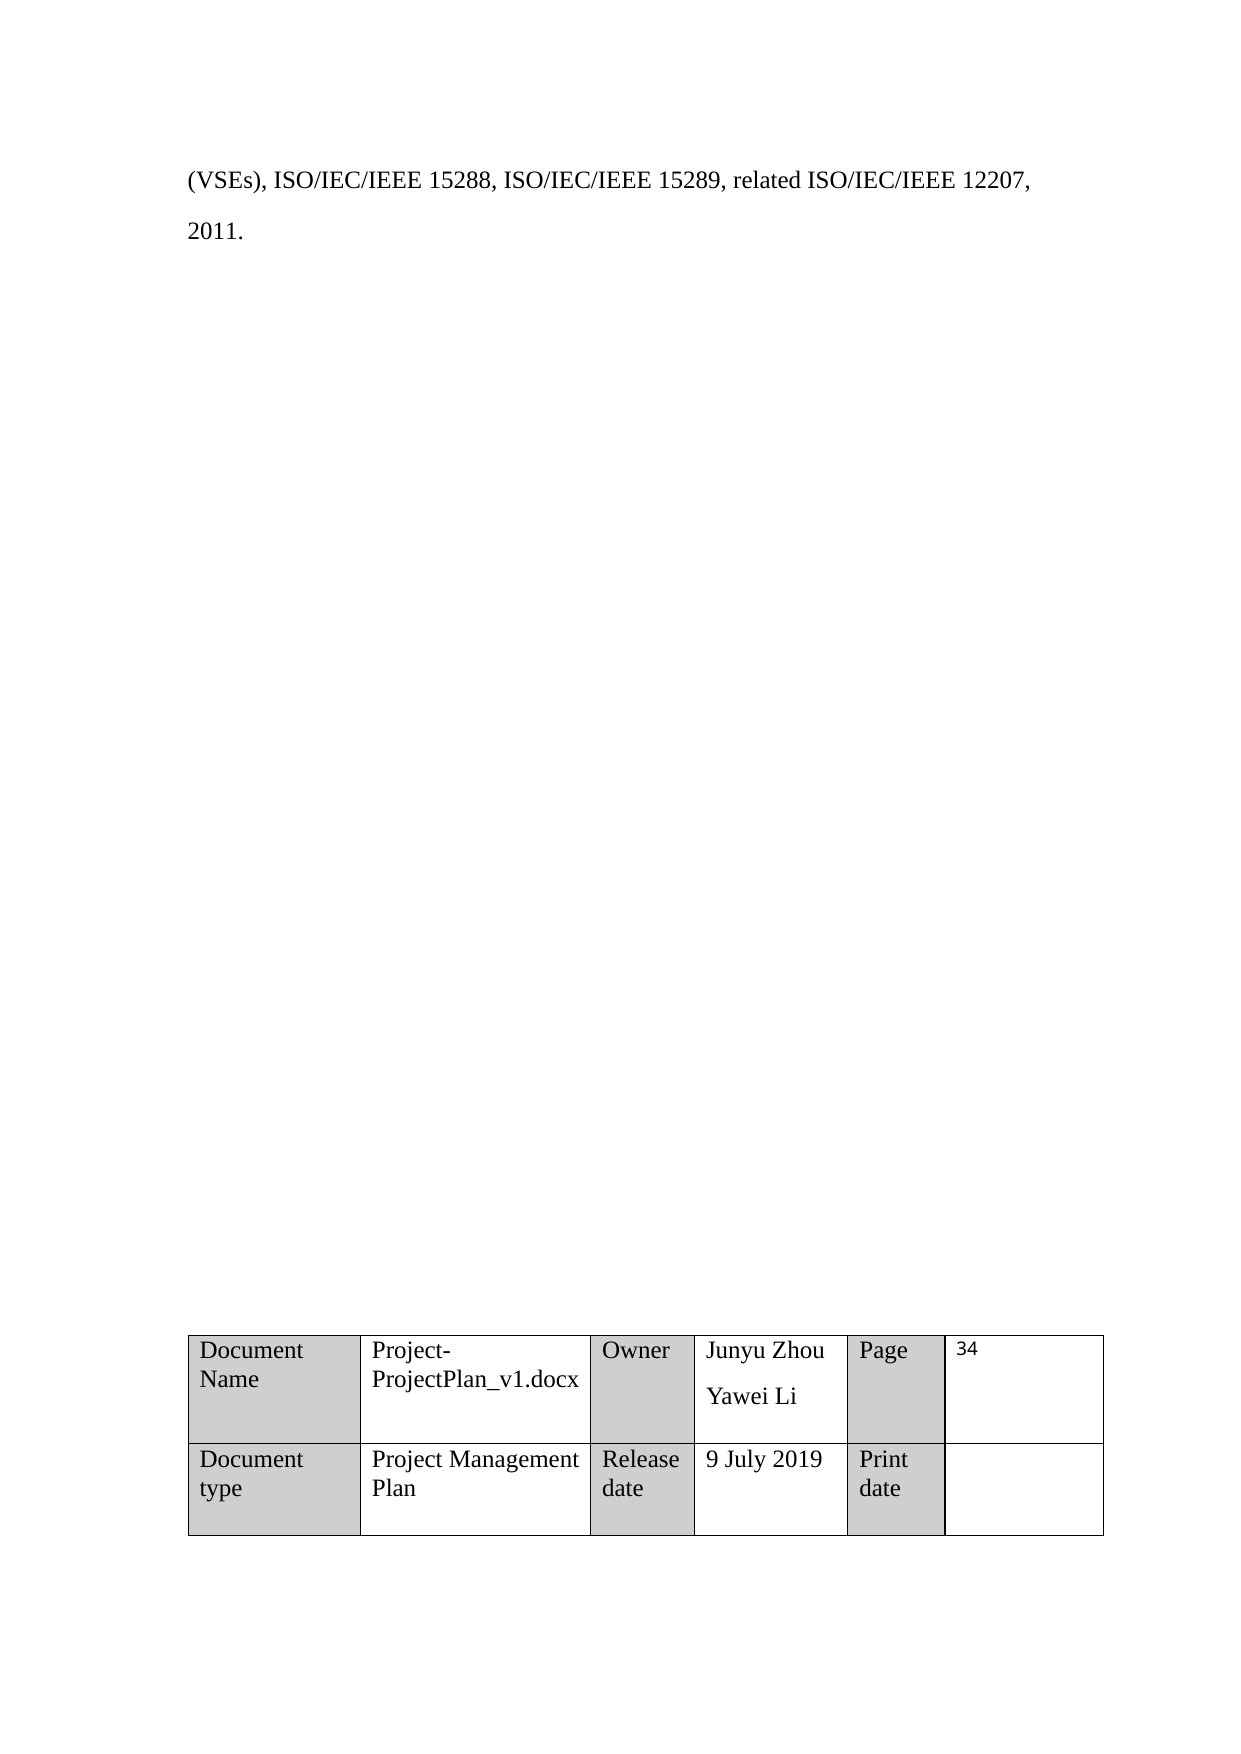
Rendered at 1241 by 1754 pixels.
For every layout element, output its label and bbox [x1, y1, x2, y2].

text [187, 163, 1053, 248]
